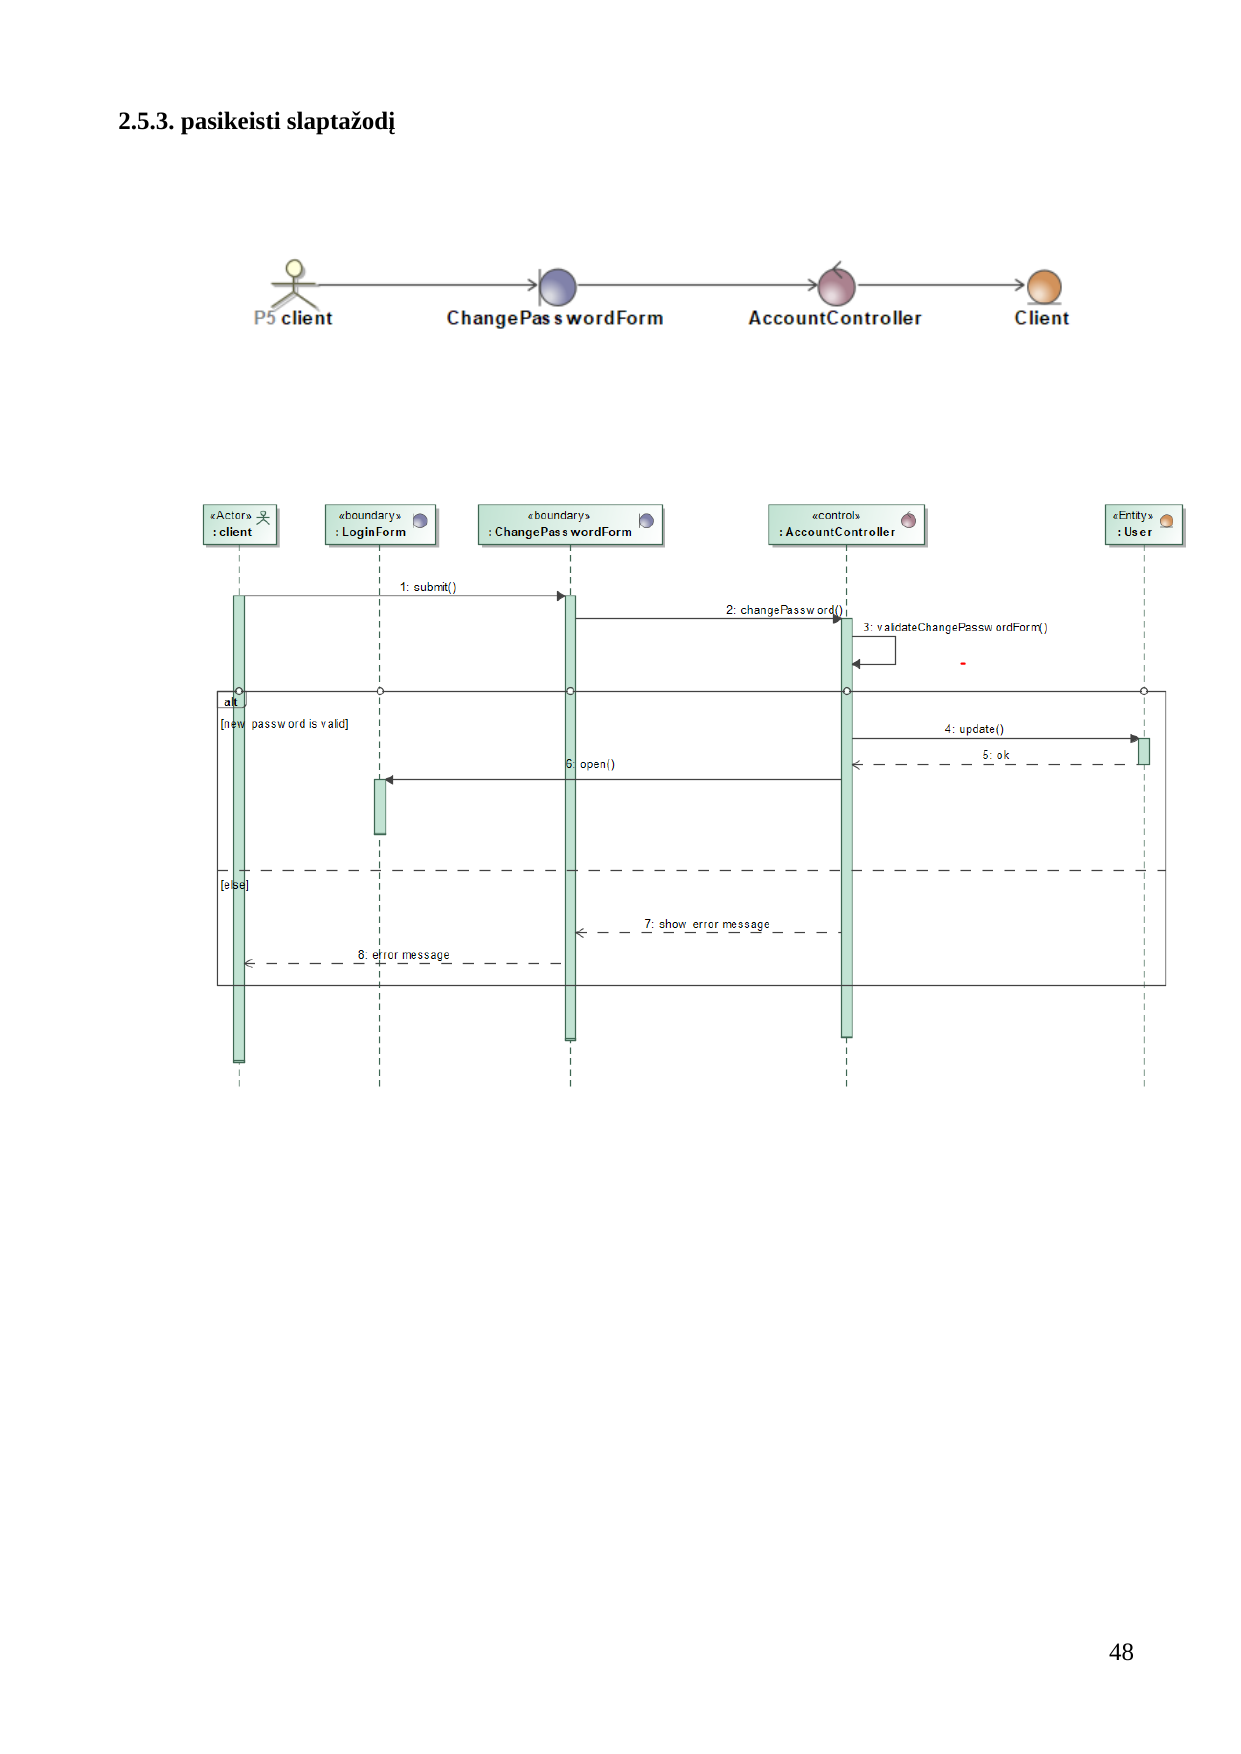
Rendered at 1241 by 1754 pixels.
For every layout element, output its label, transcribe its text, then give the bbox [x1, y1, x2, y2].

subtitle pasikeisti slaptažodį [118, 106, 1134, 135]
picture [177, 146, 1193, 1093]
